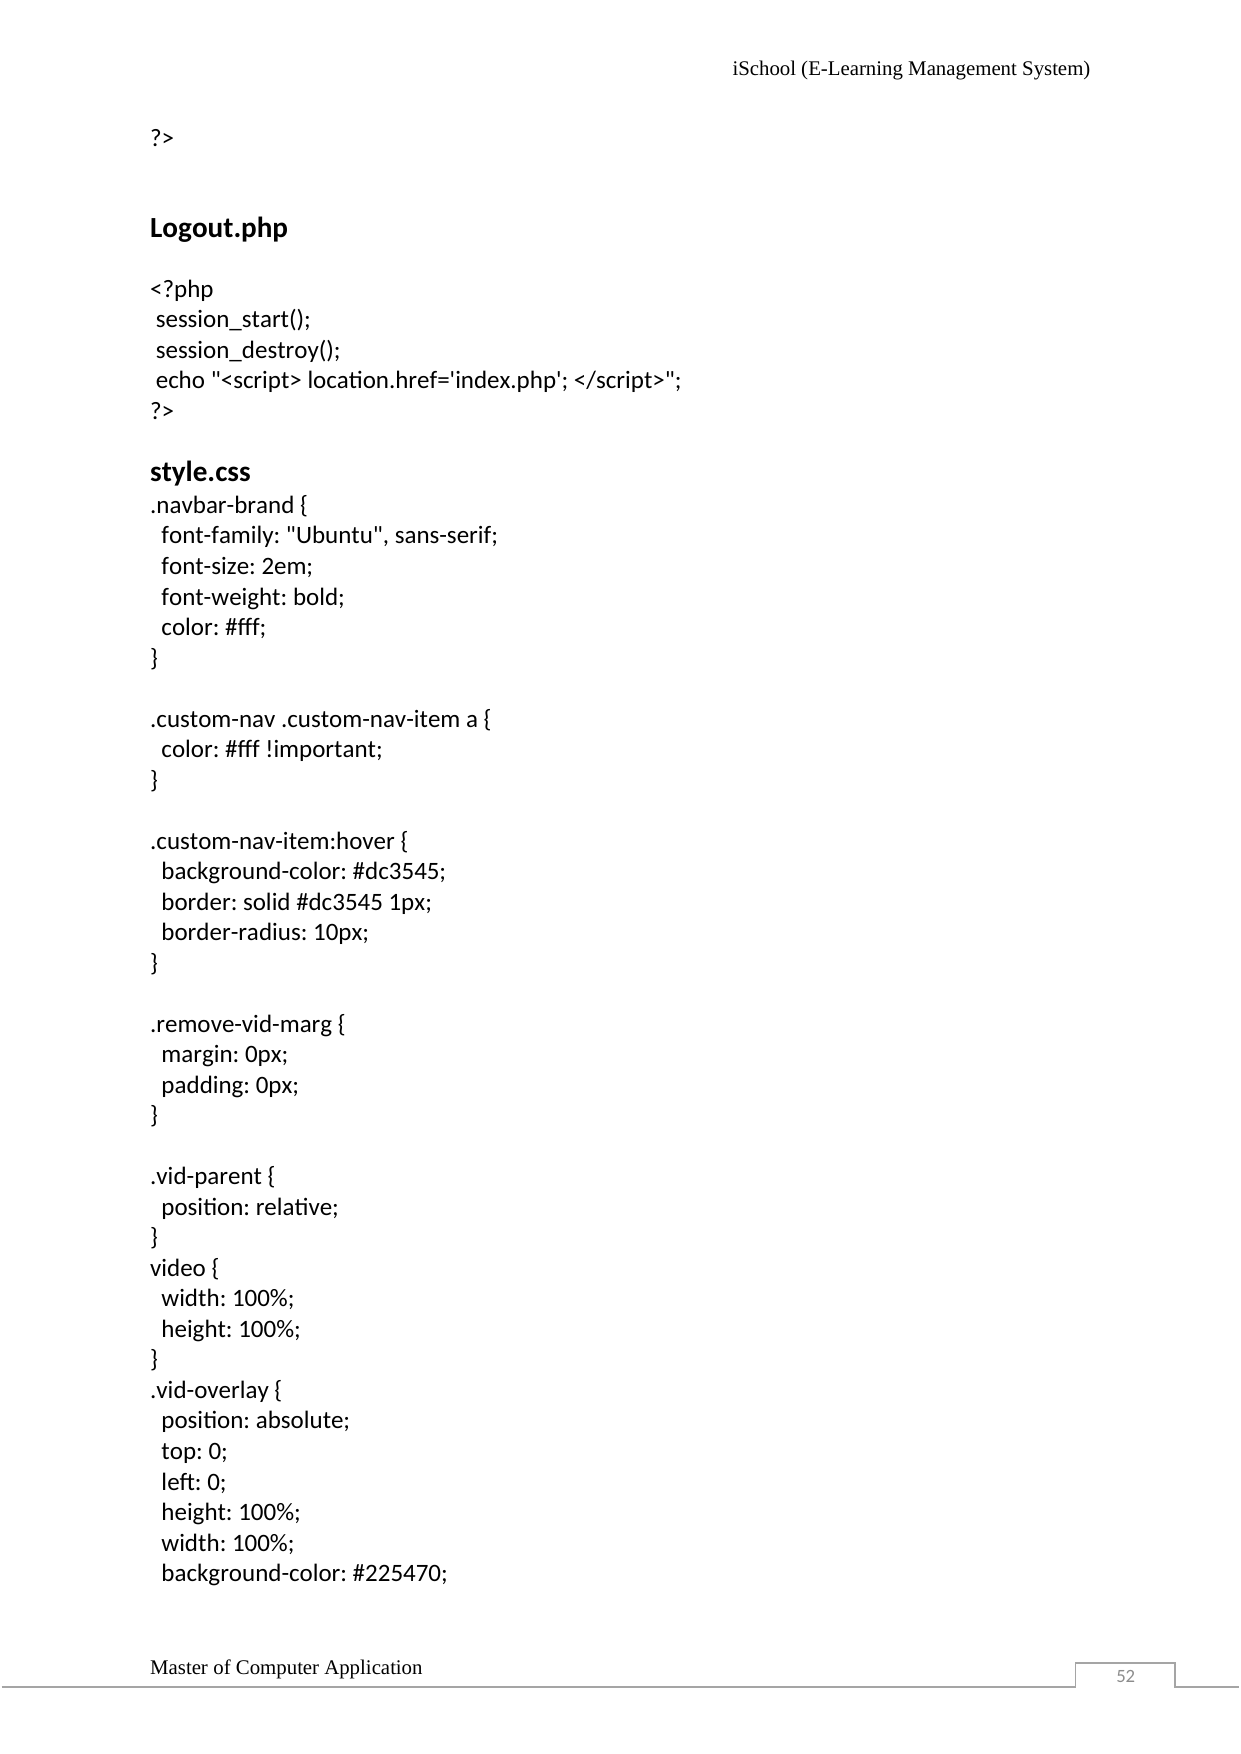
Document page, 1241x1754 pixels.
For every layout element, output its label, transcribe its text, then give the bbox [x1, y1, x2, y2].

text ?> [150, 123, 1090, 153]
text } [150, 1099, 1090, 1130]
text height: 100%; [150, 1496, 1090, 1527]
text } [150, 1344, 1090, 1374]
text color: #fff !important; [150, 733, 1090, 764]
text style.css [150, 453, 1090, 489]
text .custom-nav .custom-nav-item a { [150, 703, 1090, 733]
text position: relative; [150, 1191, 1090, 1222]
text } [150, 642, 1090, 672]
text border-radius: 10px; [150, 916, 1090, 947]
text Logout.php [150, 209, 1090, 245]
text border: solid #dc3545 1px; [150, 886, 1090, 916]
text session_destroy(); [150, 334, 1090, 364]
text top: 0; [150, 1435, 1090, 1466]
text margin: 0px; [150, 1038, 1090, 1069]
text .vid-overlay { [150, 1374, 1090, 1405]
text .remove-vid-marg { [150, 1008, 1090, 1038]
text } [150, 947, 1090, 977]
text width: 100%; [150, 1283, 1090, 1313]
text color: #fff; [150, 611, 1090, 642]
text height: 100%; [150, 1313, 1090, 1344]
text } [150, 1222, 1090, 1252]
text session_start(); [150, 303, 1090, 334]
text left: 0; [150, 1466, 1090, 1496]
text font-size: 2em; [150, 550, 1090, 581]
text } [150, 764, 1090, 794]
text ?> [150, 395, 1090, 425]
text font-weight: bold; [150, 581, 1090, 611]
text video { [150, 1252, 1090, 1283]
text <?php [150, 273, 1090, 303]
text background-color: #225470; [150, 1557, 1090, 1588]
text width: 100%; [150, 1527, 1090, 1557]
text font-family: "Ubuntu", sans-serif; [150, 519, 1090, 550]
text position: absolute; [150, 1405, 1090, 1435]
text padding: 0px; [150, 1069, 1090, 1099]
text .custom-nav-item:hover { [150, 825, 1090, 855]
text .navbar-brand { [150, 489, 1090, 519]
text echo "<script> location.href='index.php'; </script>"; [150, 364, 1090, 395]
text background-color: #dc3545; [150, 855, 1090, 886]
text .vid-parent { [150, 1161, 1090, 1191]
